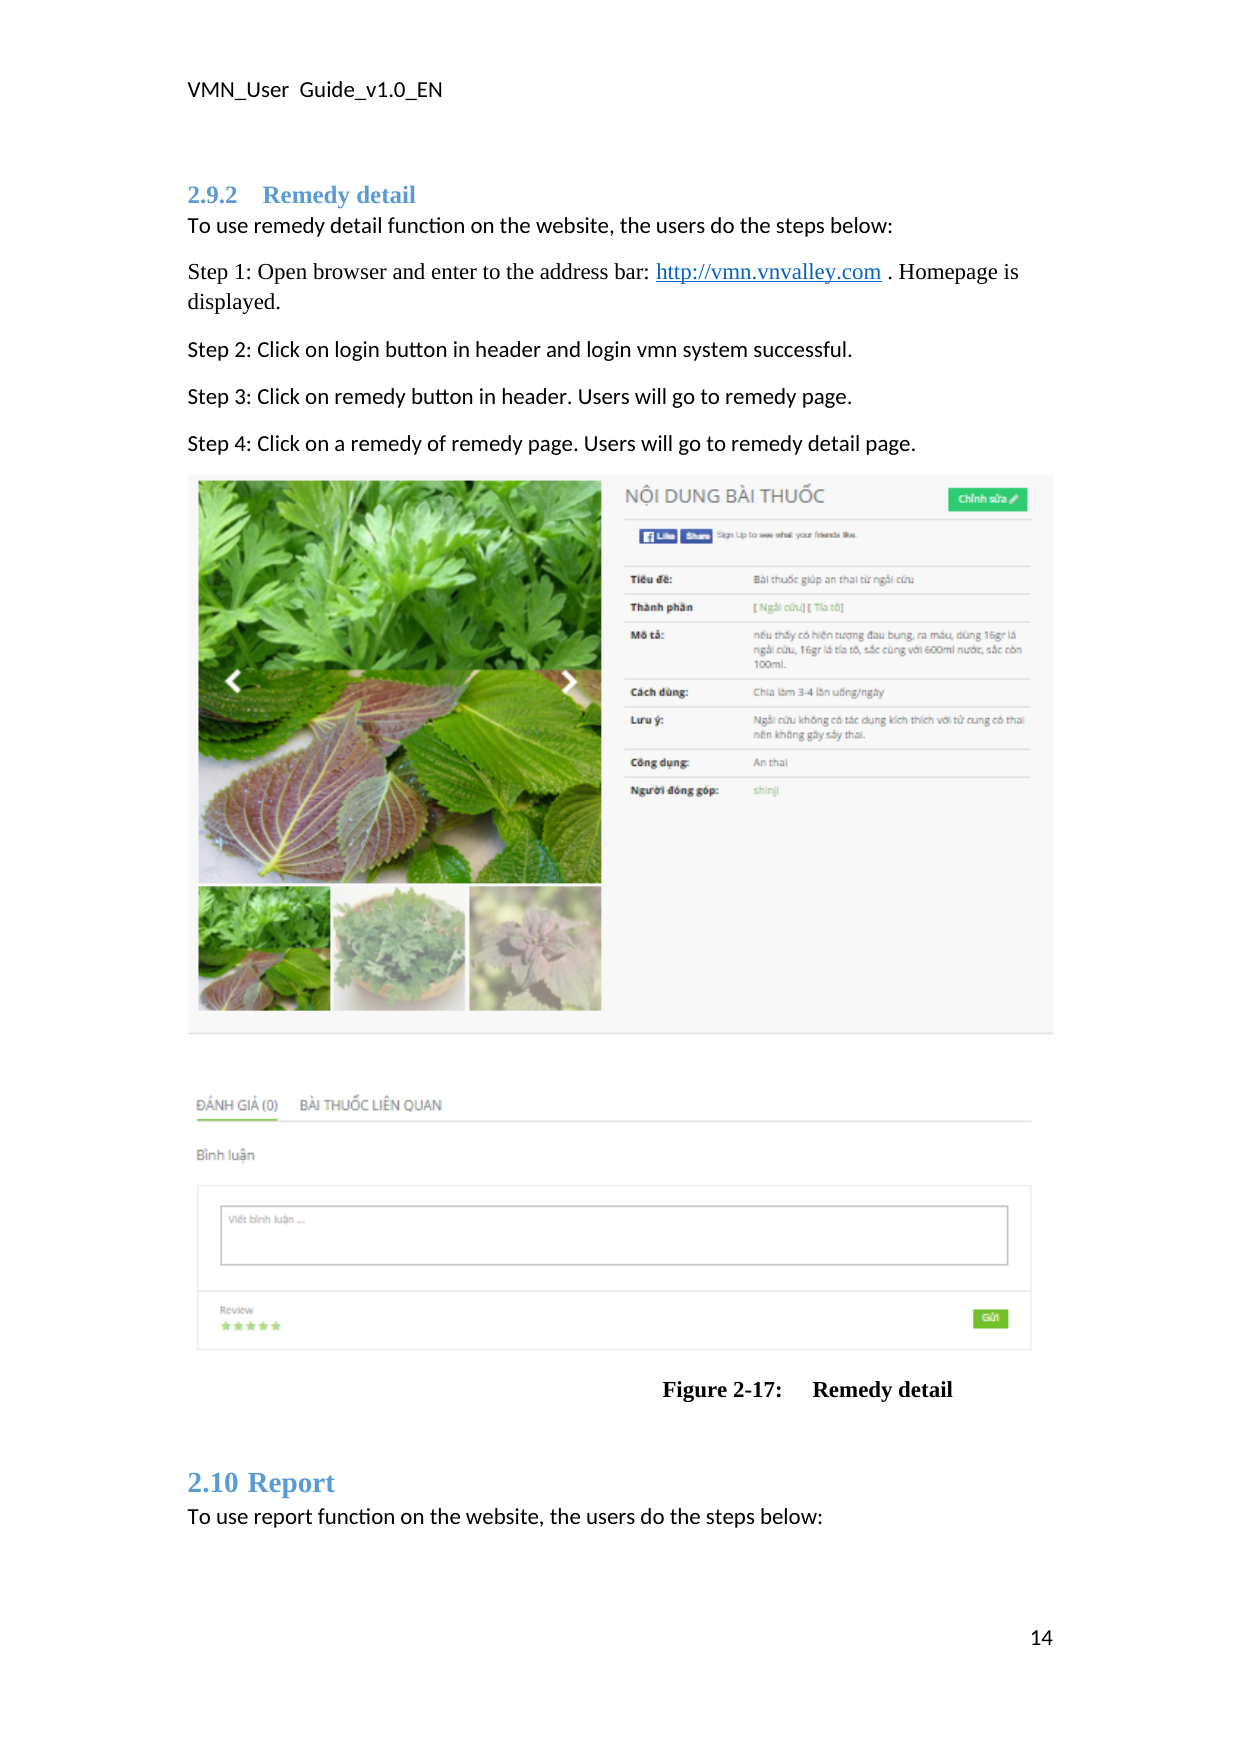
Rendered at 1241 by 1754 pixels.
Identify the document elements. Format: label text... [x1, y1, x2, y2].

text Remedy detail [562, 1376, 1053, 1402]
subtitle Report [187, 1466, 1053, 1499]
text Step 3: Click on remedy button in header. Users will go to remedy page. [187, 382, 1053, 410]
text To use report function on the website, the users do the steps below: [187, 1502, 1053, 1530]
text To use remedy detail function on the website, the users do the steps below: [187, 211, 1053, 239]
text Step 1: Open browser and enter to the address bar: http://vmn.vnvalley.com . Homepage is displayed. [187, 258, 1053, 314]
text Step 4: Click on a remedy of remedy page. Users will go to remedy detail page. [187, 429, 1053, 457]
subtitle Remedy detail [187, 180, 1053, 209]
text Step 2: Click on login button in header and login vmn system successful. [187, 335, 1053, 363]
picture [187, 475, 1053, 1358]
